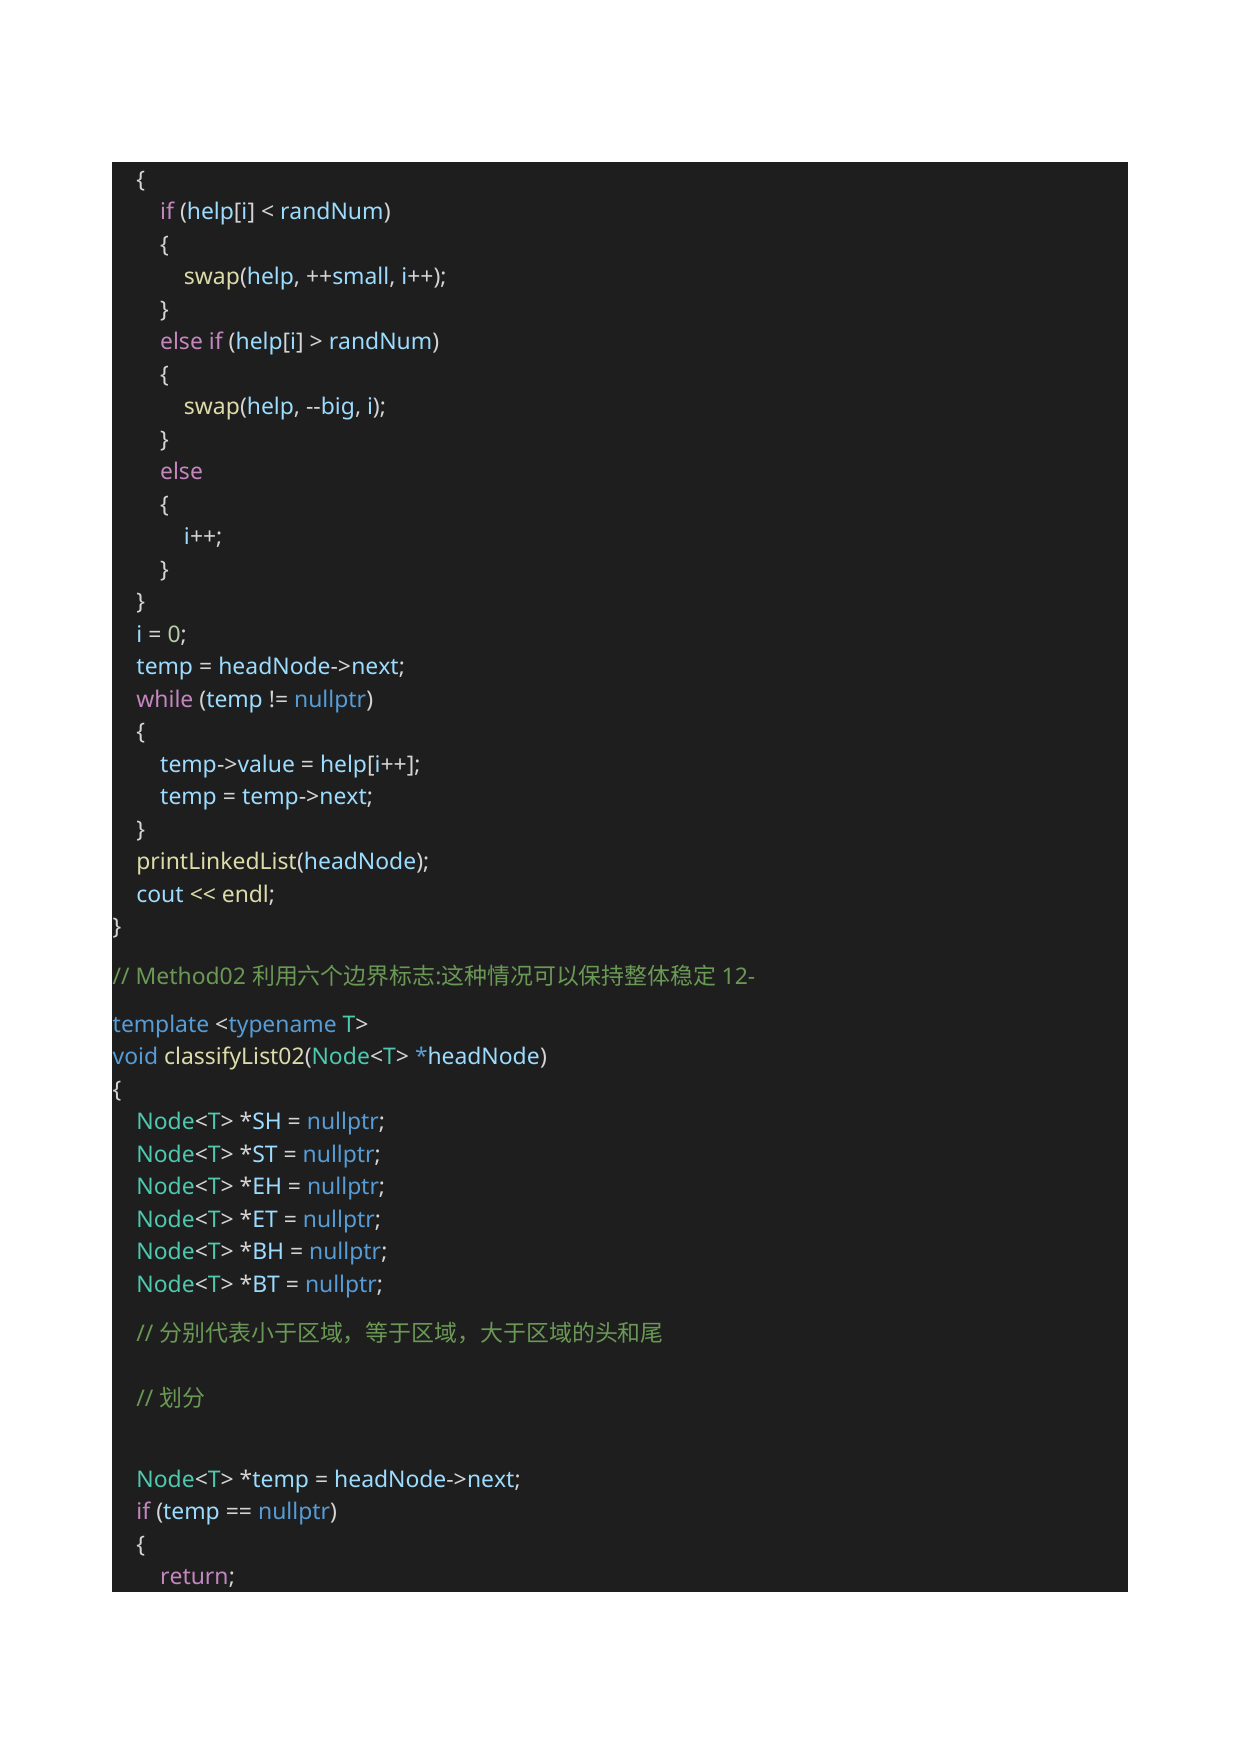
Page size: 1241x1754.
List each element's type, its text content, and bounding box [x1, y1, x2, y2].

text swap(help, --big, i); [112, 389, 1128, 422]
text swap(help, ++small, i++); [112, 259, 1128, 292]
text if (temp == nullptr) [112, 1494, 1128, 1527]
text Node<T> *BT = nullptr; [112, 1267, 1128, 1299]
text void classifyList02(Node<T> *headNode) [112, 1039, 1128, 1072]
text Node<T> *BH = nullptr; [112, 1234, 1128, 1267]
text Node<T> *ST = nullptr; [112, 1137, 1128, 1169]
text } [112, 812, 1128, 844]
text i = 0; [112, 617, 1128, 649]
text cout << endl; [112, 877, 1128, 909]
text else if (help[i] > randNum) [112, 324, 1128, 357]
text printLinkedList(headNode); [112, 844, 1128, 877]
text { [112, 714, 1128, 747]
text temp = headNode->next; [112, 649, 1128, 682]
text i++; [112, 519, 1128, 552]
text } [112, 422, 1128, 454]
text temp = temp->next; [112, 779, 1128, 812]
text template <typename T> [112, 1007, 1128, 1039]
text } [112, 292, 1128, 324]
text { [112, 357, 1128, 389]
text } [112, 584, 1128, 617]
text // 分别代表小于区域，等于区域，大于区域的头和尾 [112, 1299, 1128, 1364]
text } [112, 909, 1128, 942]
text { [112, 227, 1128, 259]
text temp->value = help[i++]; [112, 747, 1128, 779]
text // 划分 [112, 1364, 1128, 1429]
text return; [112, 1559, 1128, 1592]
text Node<T> *temp = headNode->next; [112, 1462, 1128, 1494]
text if (help[i] < randNum) [112, 194, 1128, 227]
text // Method02 利用六个边界标志:这种情况可以保持整体稳定 12- [112, 942, 1128, 1007]
text { [112, 1072, 1128, 1104]
text } [112, 552, 1128, 584]
text Node<T> *ET = nullptr; [112, 1202, 1128, 1234]
text Node<T> *EH = nullptr; [112, 1169, 1128, 1202]
text else [112, 454, 1128, 487]
text { [112, 162, 1128, 194]
text { [112, 1527, 1128, 1559]
text { [112, 487, 1128, 519]
text while (temp != nullptr) [112, 682, 1128, 714]
text Node<T> *SH = nullptr; [112, 1104, 1128, 1137]
